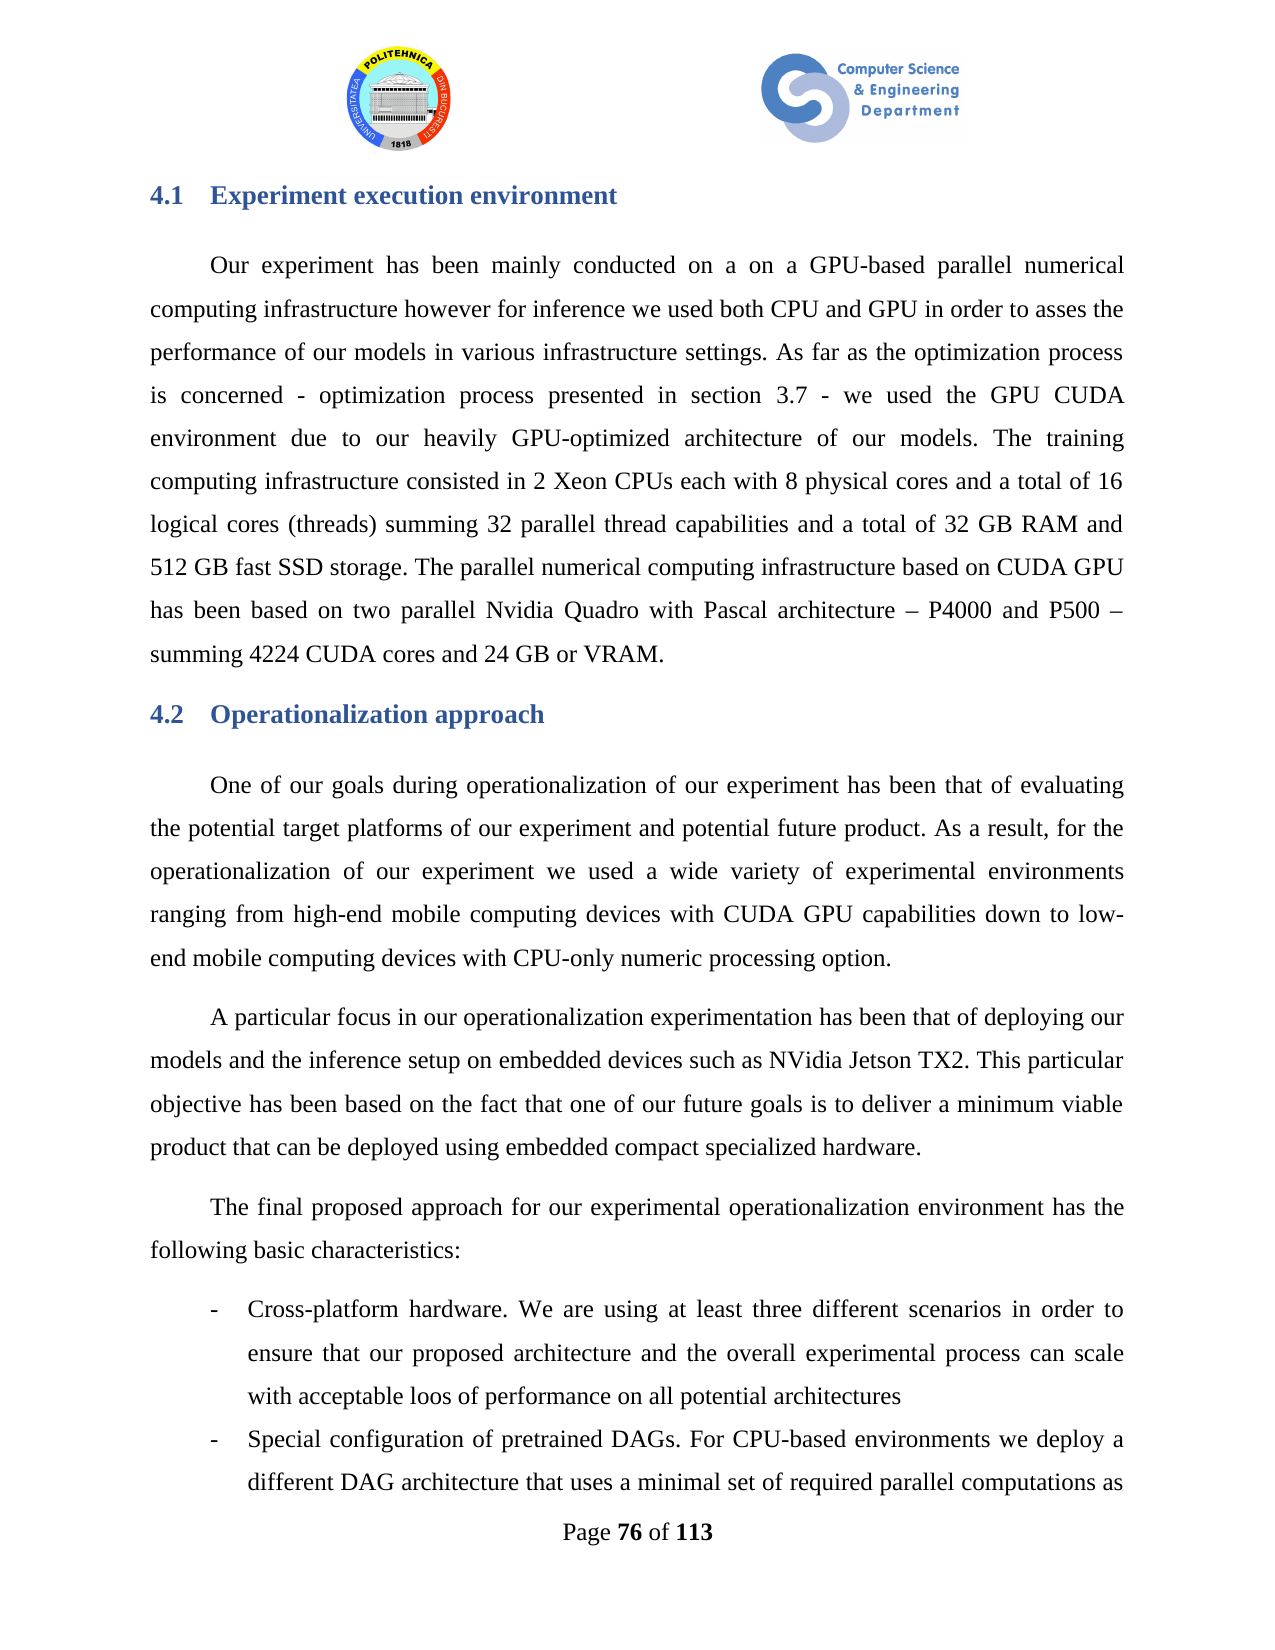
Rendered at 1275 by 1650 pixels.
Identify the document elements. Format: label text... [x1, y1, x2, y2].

text One of our goals during operationalization of our experiment has been that of evaluating the potential target platforms of our experiment and potential future product. As a result, for the operationalization of our experiment we used a wide variety of experimental environments ranging from high-end mobile computing devices with CUDA GPU capabilities down to low-end mobile computing devices with CPU-only numeric processing option. [150, 770, 1125, 971]
text The final proposed approach for our experimental operationalization environment has the following basic characteristics: [150, 1192, 1125, 1263]
picture [346, 46, 451, 151]
subtitle Operationalization approach [150, 698, 1125, 730]
text Our experiment has been mainly conducted on a on a GPU-based parallel numerical computing infrastructure however for inference we used both CPU and GPU in order to asses the performance of our models in various infrastructure settings. As far as the optimization process is concerned - optimization process presented in section 3.7 - we used the GPU CUDA environment due to our heavily GPU-optimized architecture of our models. The training computing infrastructure consisted in 2 Xeon CPUs each with 8 physical cores and a total of 16 logical cores (threads) summing 32 parallel thread capabilities and a total of 32 GB RAM and 512 GB fast SSD storage. The parallel numerical computing infrastructure based on CUDA GPU has been based on two parallel Nvidia Quadro with Pascal architecture – P4000 and P500 – summing 4224 CUDA cores and 24 GB or VRAM. [150, 251, 1125, 667]
subtitle Experiment execution environment [150, 179, 1125, 210]
text A particular focus in our operationalization experimentation has been that of deploying our models and the inference setup on embedded devices such as NVidia Jetson TX2. This particular objective has been based on the fact that one of our future goals is to deliver a minimum viable product that can be deployed using embedded compact specialized hardware. [150, 1002, 1125, 1161]
list Cross-platform hardware. We are using at least three different scenarios in order to ensure that our proposed architecture and the overall experimental process can scale with acceptable loos of performance on all potential architectures [210, 1294, 1125, 1409]
picture [760, 53, 963, 144]
